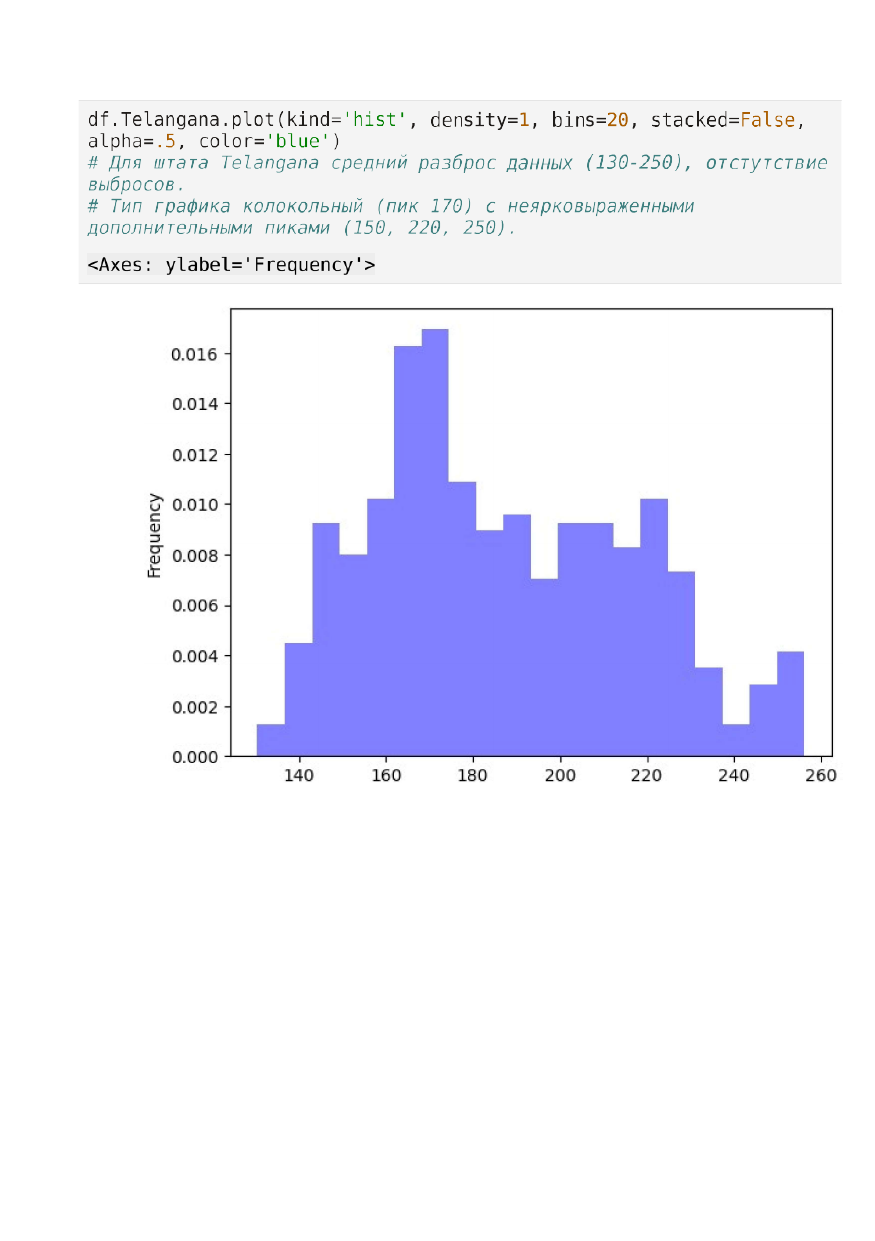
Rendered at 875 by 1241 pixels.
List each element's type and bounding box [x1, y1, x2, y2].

picture [143, 305, 844, 783]
picture [87, 111, 802, 236]
picture [719, 158, 739, 169]
picture [741, 158, 783, 173]
picture [87, 253, 375, 275]
picture [785, 158, 827, 169]
